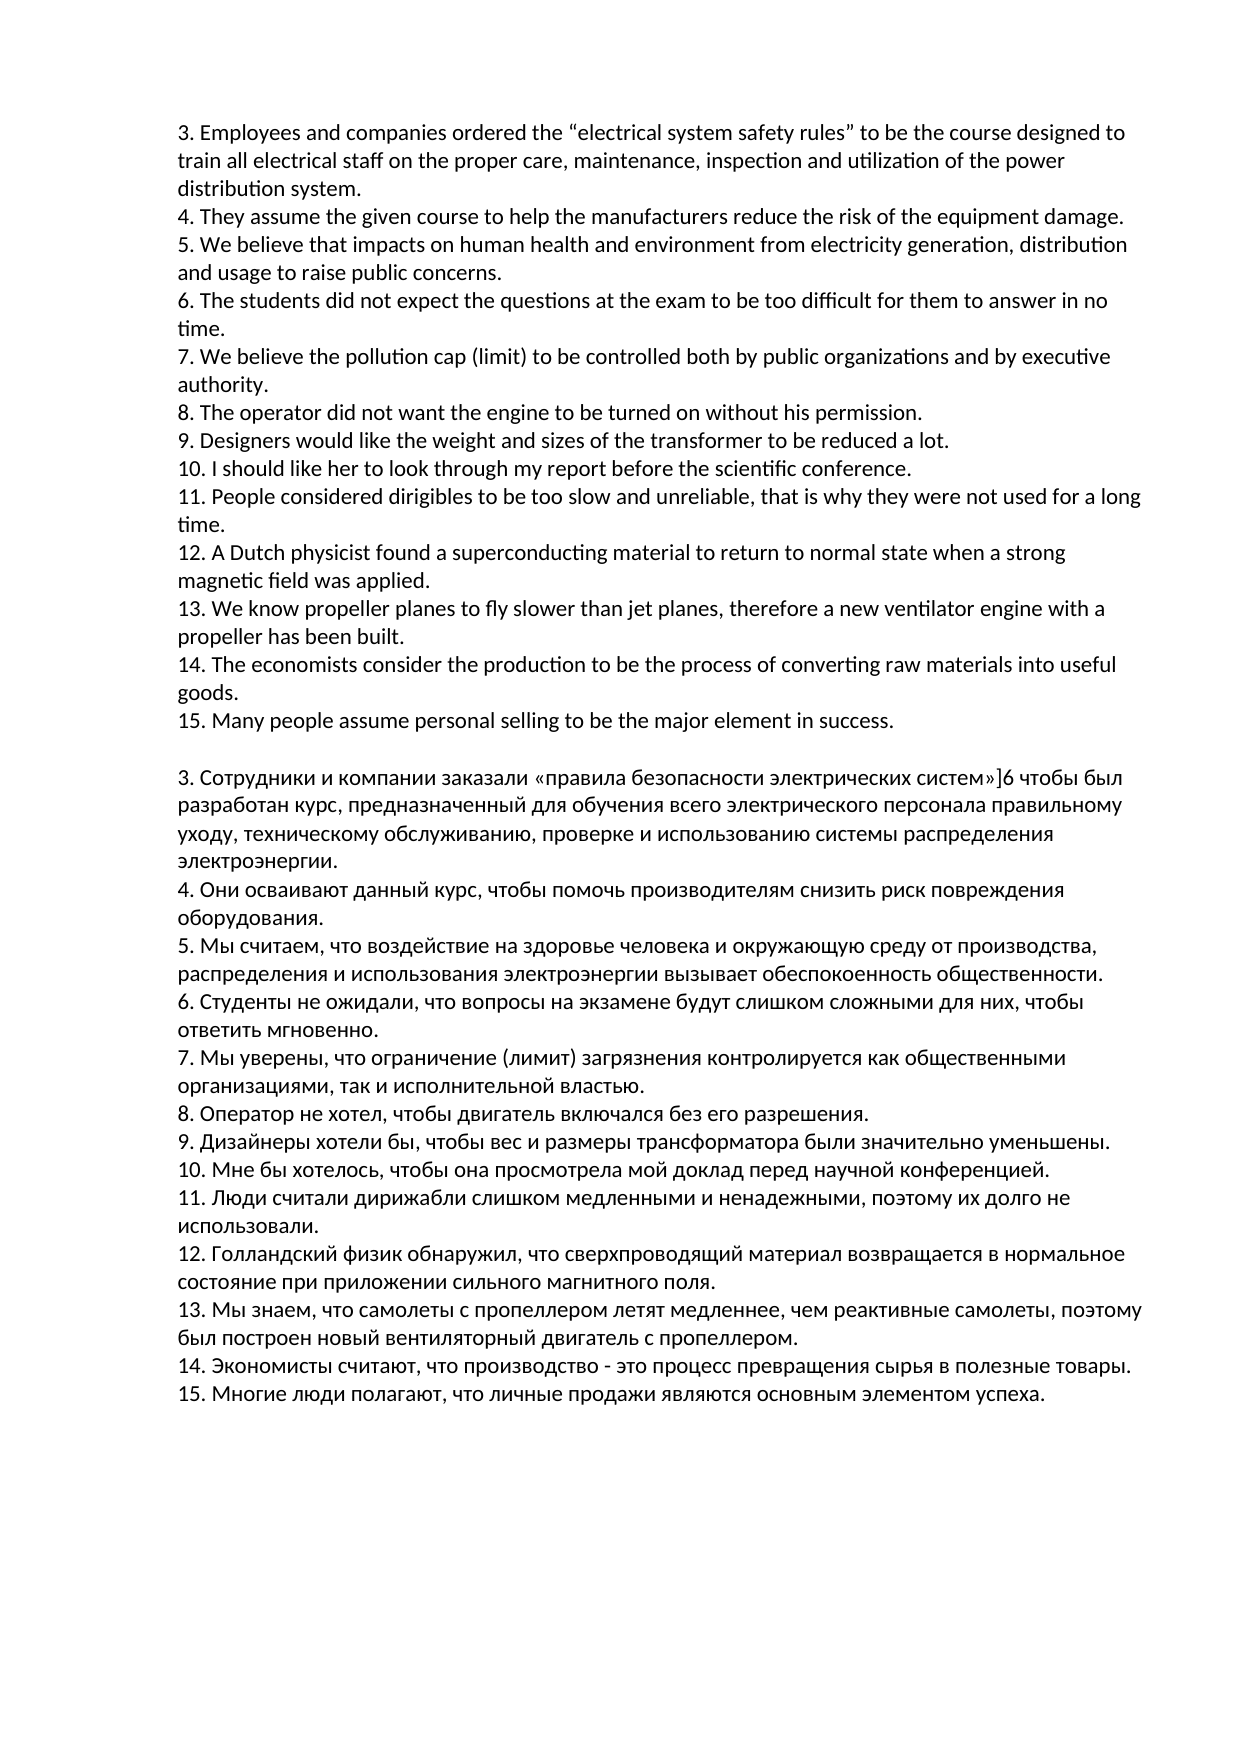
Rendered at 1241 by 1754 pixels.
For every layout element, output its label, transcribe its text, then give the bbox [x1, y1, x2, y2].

text 8. Оператор не хотел, чтобы двигатель включался без его разрешения. [177, 1099, 1152, 1127]
text 6. Студенты не ожидали, что вопросы на экзамене будут слишком сложными для них, чтобы ответить мгновенно. [177, 987, 1152, 1043]
text 3. Employees and companies ordered the “electrical system safety rules” to be the course designed to train all electrical staff on the proper care, maintenance, inspection and utilization of the power distribution system. [177, 118, 1152, 202]
text 3. Сотрудники и компании заказали «правила безопасности электрических систем»]6 чтобы был разработан курс, предназначенный для обучения всего электрического персонала правильному уходу, техническому обслуживанию, проверке и использованию системы распределения электроэнергии. [177, 763, 1152, 875]
text 14. Экономисты считают, что производство - это процесс превращения сырья в полезные товары. [177, 1351, 1152, 1379]
text 12. A Dutch physicist found a superconducting material to return to normal state when a strong magnetic field was applied. [177, 538, 1152, 594]
text 8. The operator did not want the engine to be turned on without his permission. [177, 398, 1152, 426]
text 15. Многие люди полагают, что личные продажи являются основным элементом успеха. [177, 1379, 1152, 1407]
text 9. Дизайнеры хотели бы, чтобы вес и размеры трансформатора были значительно уменьшены. [177, 1127, 1152, 1155]
text 11. People considered dirigibles to be too slow and unreliable, that is why they were not used for a long time. [177, 482, 1152, 538]
text 10. I should like her to look through my report before the scientific conference. [177, 454, 1152, 482]
text 5. Мы считаем, что воздействие на здоровье человека и окружающую среду от производства, распределения и использования электроэнергии вызывает обеспокоенность общественности. [177, 931, 1152, 987]
text 12. Голландский физик обнаружил, что сверхпроводящий материал возвращается в нормальное состояние при приложении сильного магнитного поля. [177, 1239, 1152, 1295]
text 10. Мне бы хотелось, чтобы она просмотрела мой доклад перед научной конференцией. [177, 1155, 1152, 1183]
text 5. We believe that impacts on human health and environment from electricity generation, distribution and usage to raise public concerns. [177, 230, 1152, 286]
text 7. Мы уверены, что ограничение (лимит) загрязнения контролируется как общественными организациями, так и исполнительной властью. [177, 1043, 1152, 1099]
text 13. Мы знаем, что самолеты с пропеллером летят медленнее, чем реактивные самолеты, поэтому был построен новый вентиляторный двигатель с пропеллером. [177, 1295, 1152, 1351]
text 13. We know propeller planes to fly slower than jet planes, therefore a new ventilator engine with a propeller has been built. [177, 594, 1152, 651]
text 11. Люди считали дирижабли слишком медленными и ненадежными, поэтому их долго не использовали. [177, 1183, 1152, 1239]
text 14. The economists consider the production to be the process of converting raw materials into useful goods. [177, 651, 1152, 707]
text 4. Они осваивают данный курс, чтобы помочь производителям снизить риск повреждения оборудования. [177, 875, 1152, 931]
text 7. We believe the pollution cap (limit) to be controlled both by public organizations and by executive authority. [177, 342, 1152, 398]
text 6. The students did not expect the questions at the exam to be too difficult for them to answer in no time. [177, 286, 1152, 342]
text 4. They assume the given course to help the manufacturers reduce the risk of the equipment damage. [177, 202, 1152, 230]
text 15. Many people assume personal selling to be the major element in success. [177, 707, 1152, 734]
text 9. Designers would like the weight and sizes of the transformer to be reduced a lot. [177, 426, 1152, 454]
